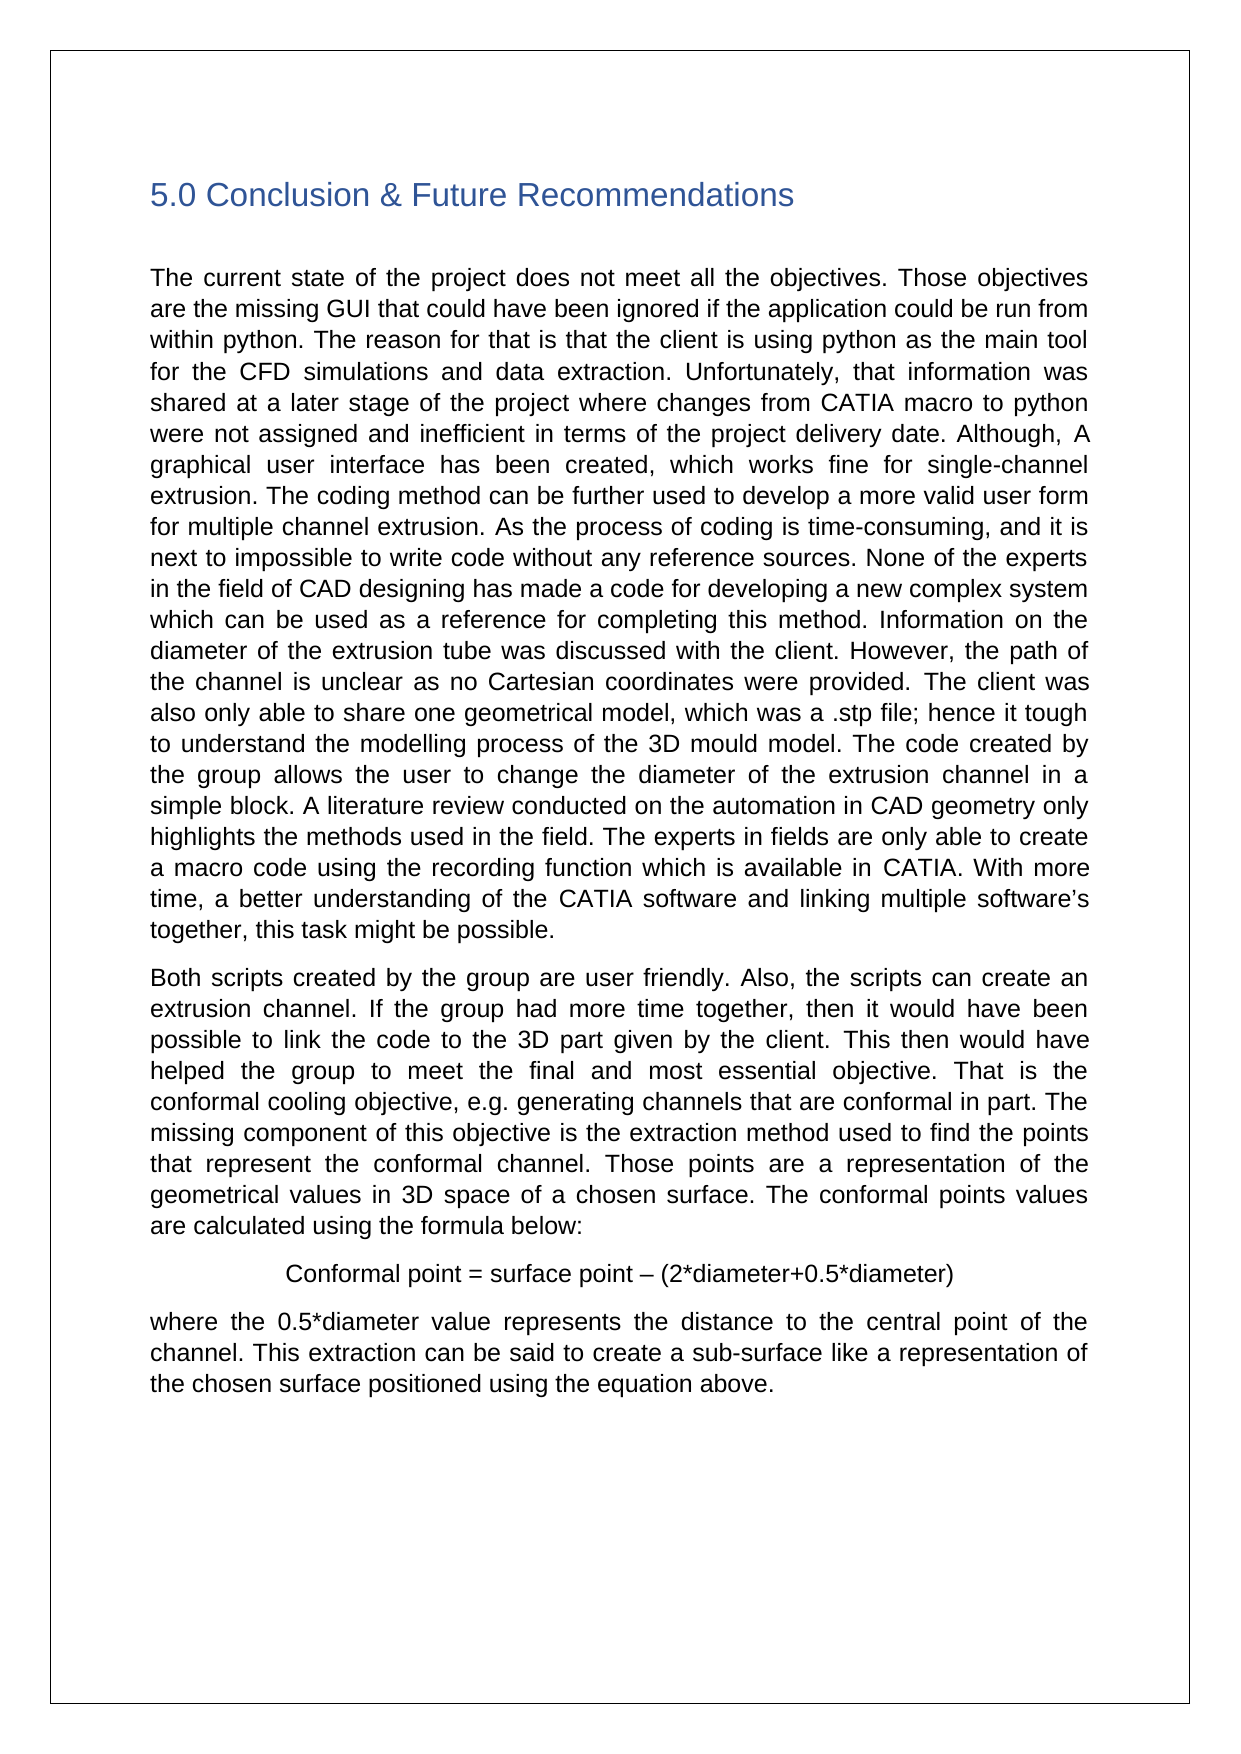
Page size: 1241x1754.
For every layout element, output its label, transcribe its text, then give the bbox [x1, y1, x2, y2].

text The current state of the project does not meet all the objectives. Those objectives are the missing GUI that could have been ignored if the application could be run from within python. The reason for that is that the client is using python as the main tool for the CFD simulations and data extraction. Unfortunately, that information was shared at a later stage of the project where changes from CATIA macro to python were not assigned and inefficient in terms of the project delivery date. Although, A graphical user interface has been created, which works fine for single-channel extrusion. The coding method can be further used to develop a more valid user form for multiple channel extrusion. As the process of coding is time-consuming, and it is next to impossible to write code without any reference sources. None of the experts in the field of CAD designing has made a code for developing a new complex system which can be used as a reference for completing this method. Information on the diameter of the extrusion tube was discussed with the client. However, the path of the channel is unclear as no Cartesian coordinates were provided. The client was also only able to share one geometrical model, which was a .stp file; hence it tough to understand the modelling process of the 3D mould model. The code created by the group allows the user to change the diameter of the extrusion channel in a simple block. A literature review conducted on the automation in CAD geometry only highlights the methods used in the field. The experts in fields are only able to create a macro code using the recording function which is available in CATIA. With more time, a better understanding of the CATIA software and linking multiple software’s together, this task might be possible. [150, 263, 1090, 944]
text where the 0.5*diameter value represents the distance to the central point of the channel. This extraction can be said to create a sub-surface like a representation of the chosen surface positioned using the equation above. [150, 1307, 1090, 1397]
text Both scripts created by the group are user friendly. Also, the scripts can create an extrusion channel. If the group had more time together, then it would have been possible to link the code to the 3D part given by the client. This then would have helped the group to meet the final and most essential objective. That is the conformal cooling objective, e.g. generating channels that are conformal in part. The missing component of this objective is the extraction method used to find the points that represent the conformal channel. Those points are a representation of the geometrical values in 3D space of a chosen surface. The conformal points values are calculated using the formula below: [150, 963, 1090, 1240]
text Conformal point = surface point – (2*diameter+0.5*diameter) [150, 1259, 1090, 1288]
subtitle 5.0 Conclusion & Future Recommendations [150, 175, 1090, 213]
